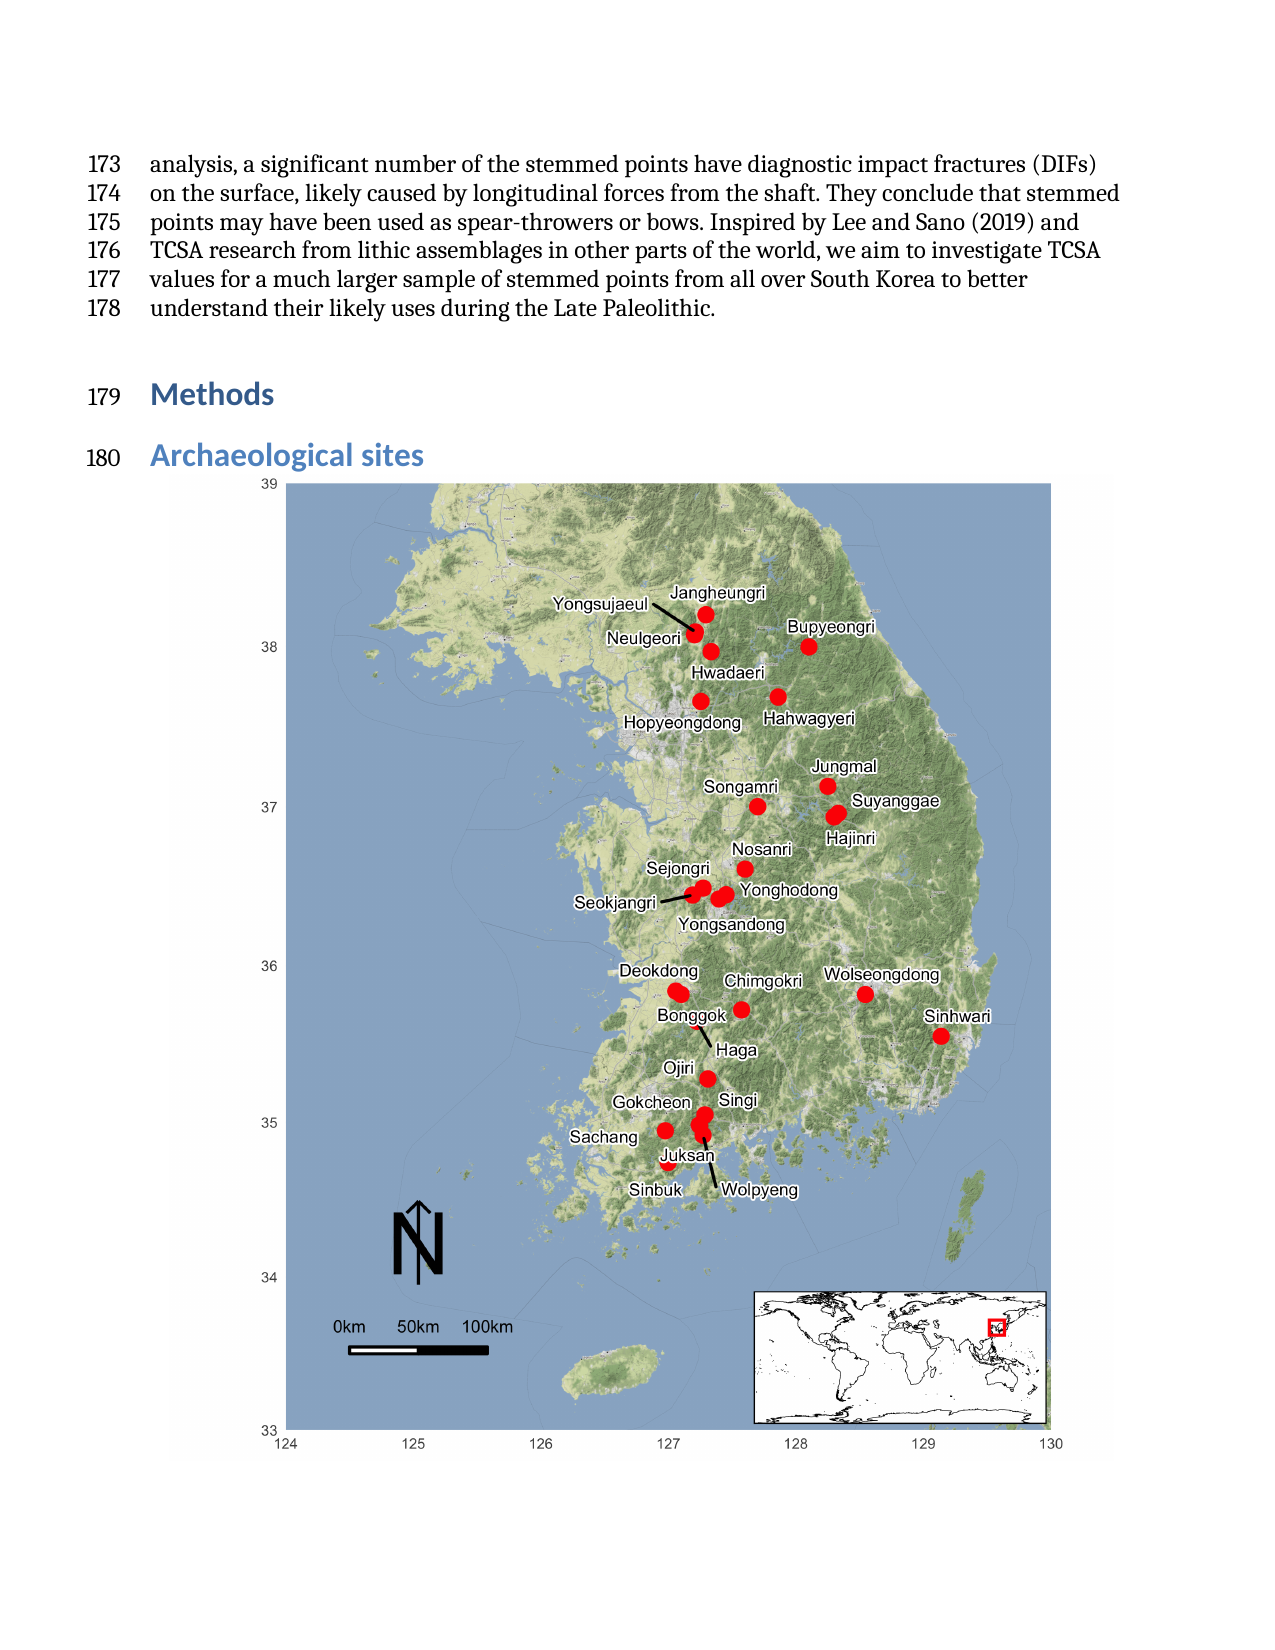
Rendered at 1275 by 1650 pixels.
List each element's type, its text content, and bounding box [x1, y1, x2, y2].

picture [168, 474, 1114, 1461]
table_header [139, 475, 1114, 1482]
subtitle Methods [150, 372, 1125, 413]
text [150, 150, 1125, 322]
subtitle Archaeological sites [150, 434, 1125, 475]
